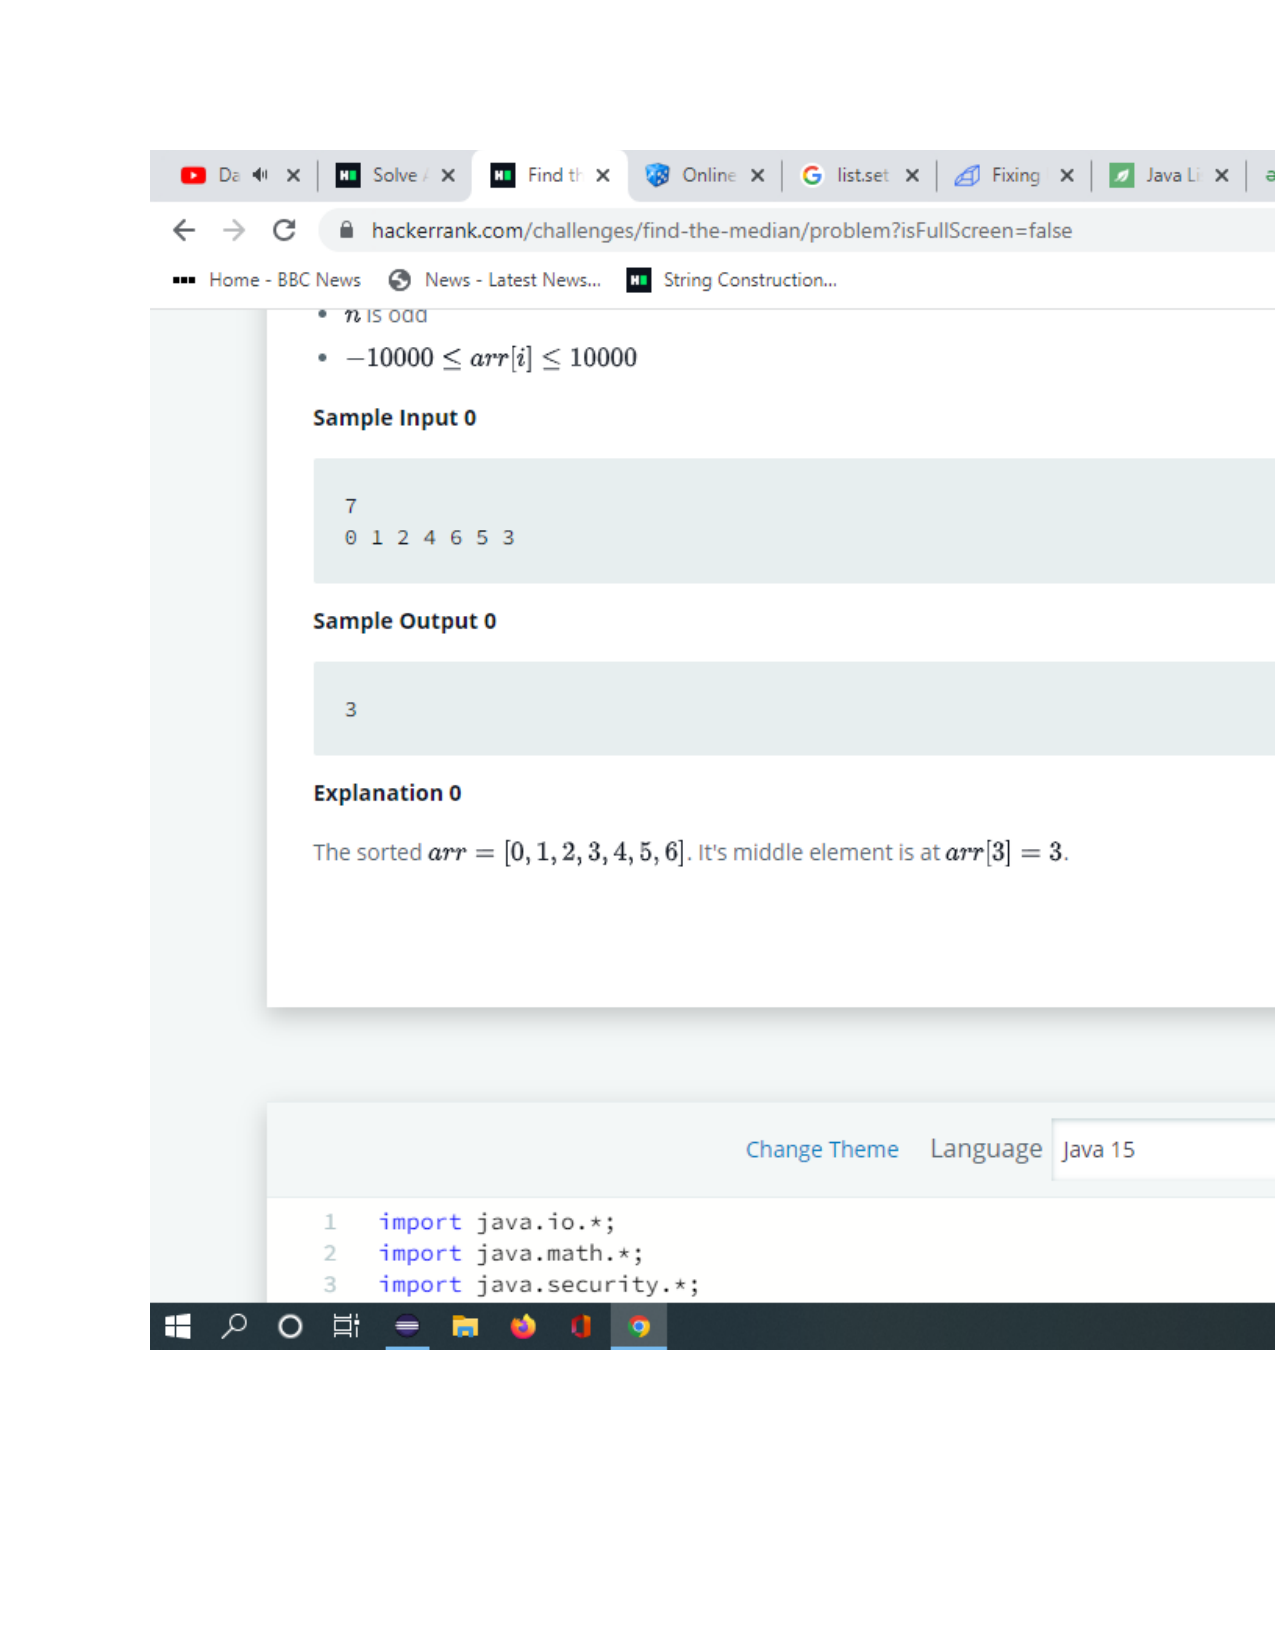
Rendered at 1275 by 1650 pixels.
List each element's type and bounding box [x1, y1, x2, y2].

picture [150, 150, 1275, 1350]
